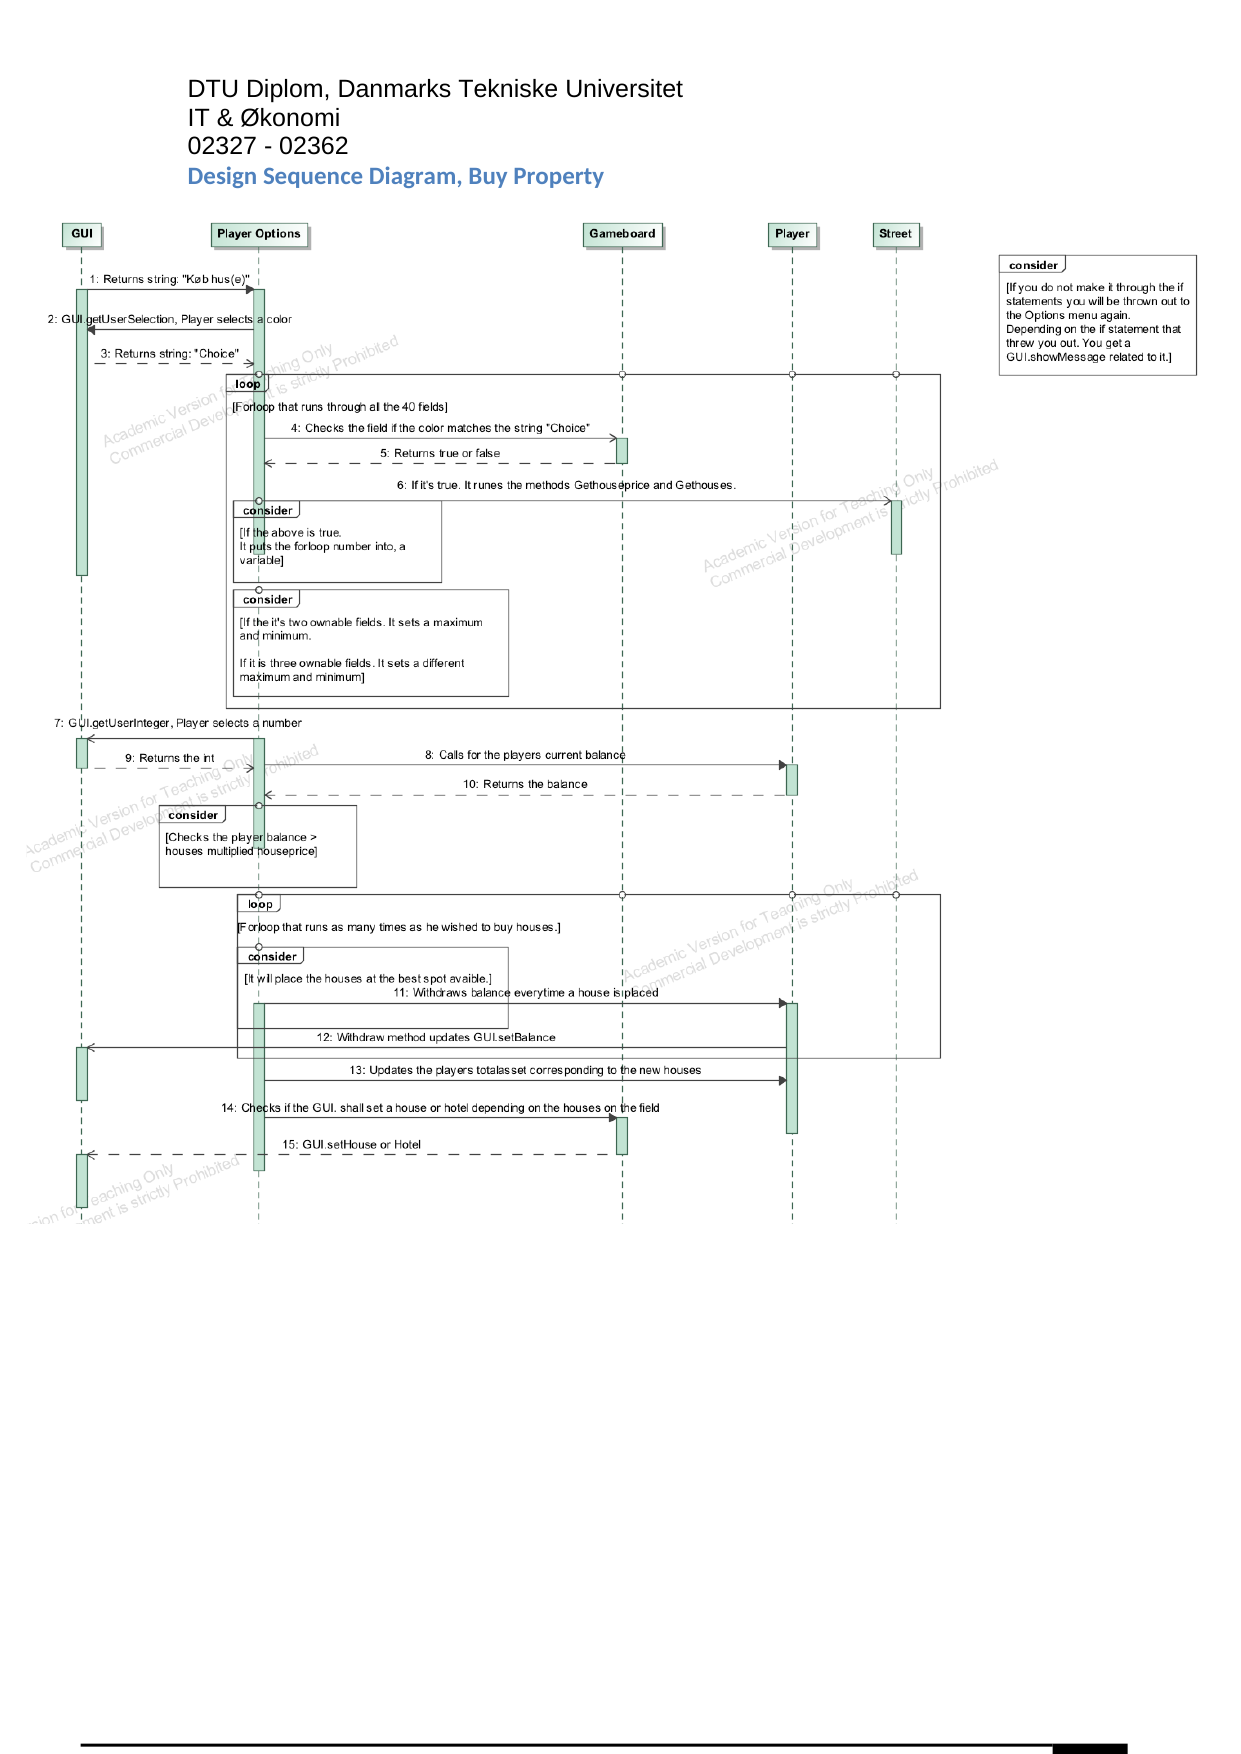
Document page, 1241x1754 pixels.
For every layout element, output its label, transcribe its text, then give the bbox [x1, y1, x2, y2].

subtitle Design Sequence Diagram, Buy Property [187, 160, 1053, 191]
picture [26, 206, 1209, 1224]
